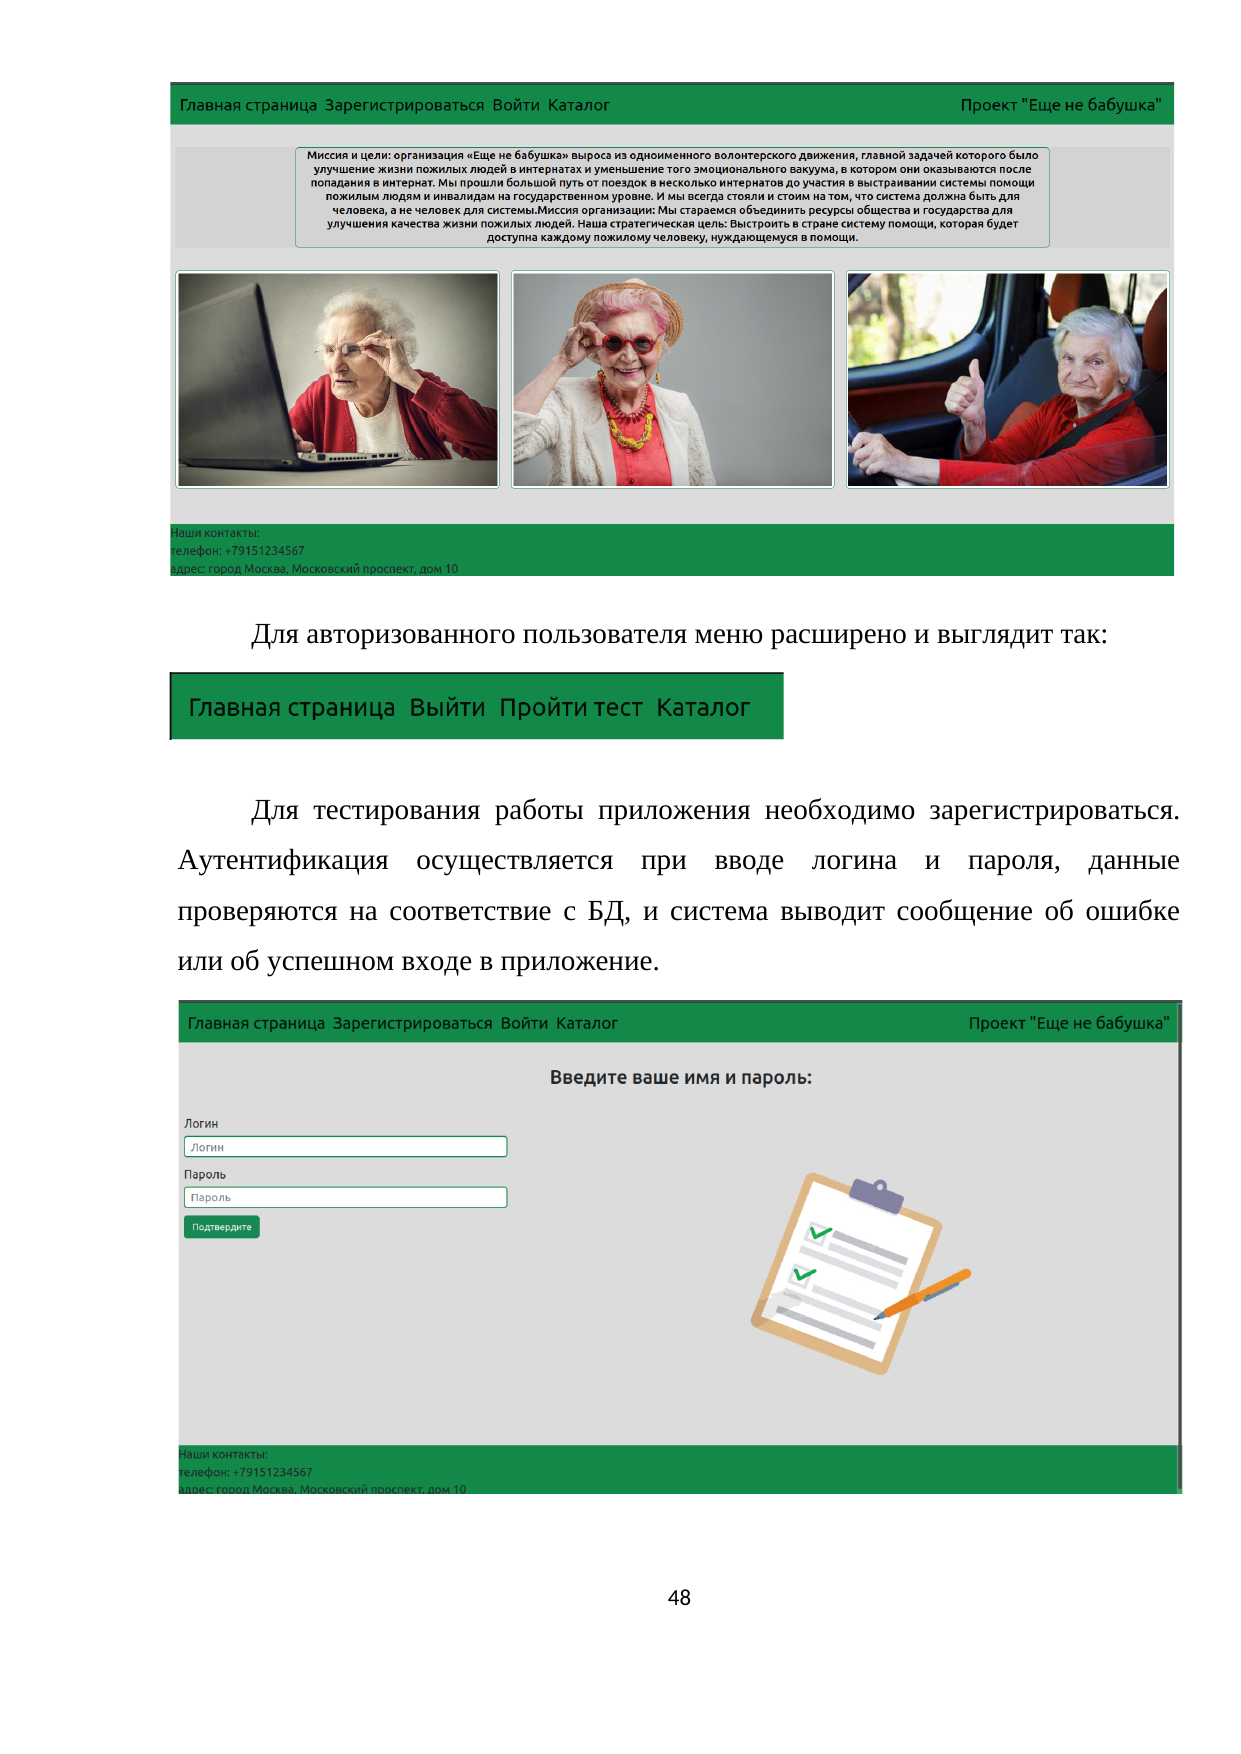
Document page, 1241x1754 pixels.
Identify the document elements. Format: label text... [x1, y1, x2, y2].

text Для тестирования работы приложения необходимо зарегистрироваться. Аутентификация осуществляется при вводе логина и пароля, данные проверяются на соответствие с БД, и система выводит сообщение об ошибке или об успешном входе в приложение. [177, 685, 1181, 976]
picture [178, 1000, 1183, 1494]
picture [169, 672, 784, 740]
picture [170, 82, 1175, 576]
